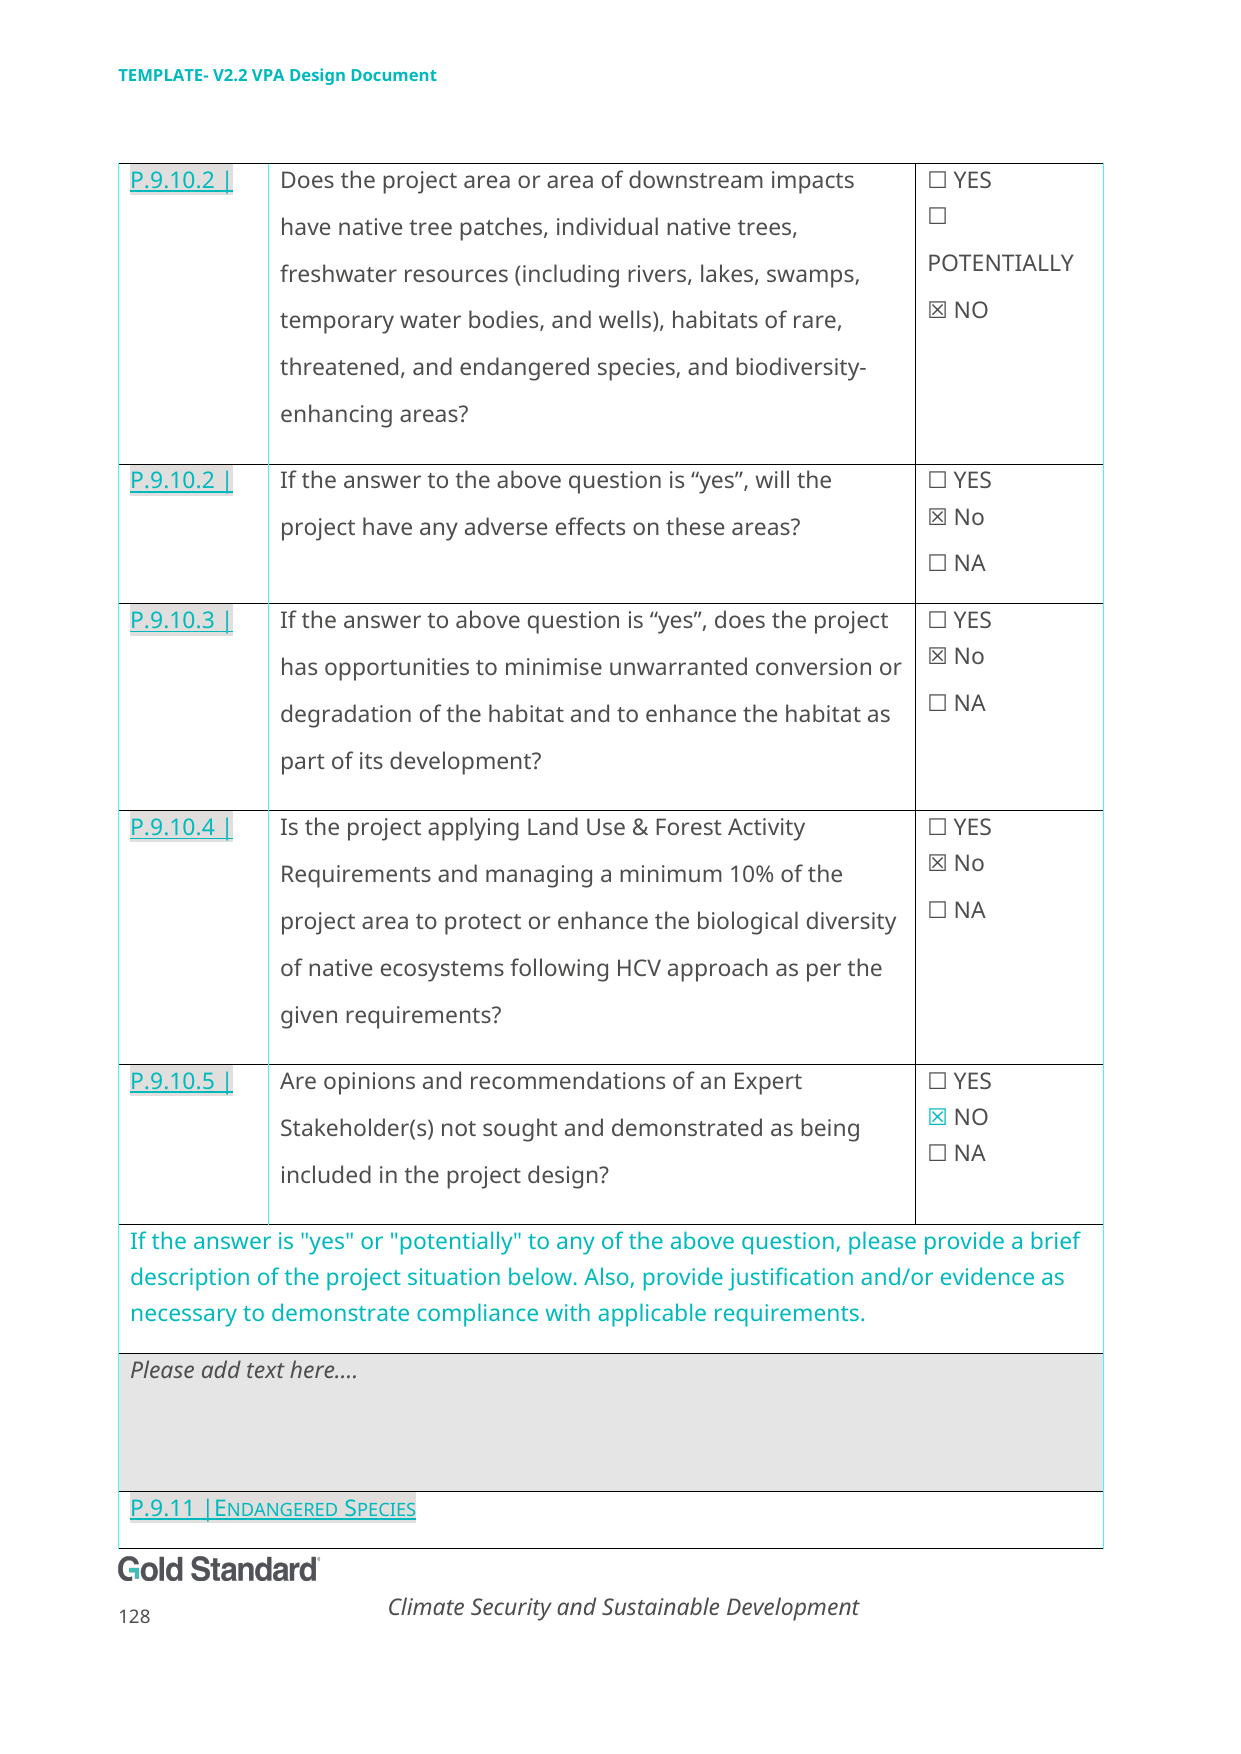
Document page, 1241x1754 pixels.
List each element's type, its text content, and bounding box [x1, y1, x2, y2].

table_cell Are opinions and recommendations of an Expert Stakeholder(s) not sought and demonstrated as being included in the project design? [269, 1065, 915, 1224]
table_cell If the answer is "yes" or "potentially" to any of the above question, please provide a brief description of the project situation below. Also, provide justification and/or evidence as necessary to demonstrate compliance with applicable requirements. [119, 1225, 1103, 1353]
table_cell YES POTENTIALLY ☒ NO [916, 164, 1103, 463]
table_cell P.9.11 |Endangered Species [119, 1492, 1103, 1548]
table_cell If the answer to the above question is “yes”, will the project have any adverse effects on these areas? [269, 465, 915, 603]
table_cell P.9.10.3 | [119, 604, 268, 810]
table_cell YES ☒ No NA [916, 465, 1103, 603]
table_cell YES ☒ NO NA [916, 1065, 1103, 1224]
table_cell YES ☒ No NA [916, 811, 1103, 1064]
table_cell Is the project applying Land Use & Forest Activity Requirements and managing a minimum 10% of the project area to protect or enhance the biological diversity of native ecosystems following HCV approach as per the given requirements? [269, 811, 915, 1064]
table_cell P.9.10.4 | [119, 811, 268, 1064]
table_cell YES ☒ No NA [916, 604, 1103, 810]
table_cell P.9.10.2 | [119, 164, 268, 463]
table_cell If the answer to above question is “yes”, does the project has opportunities to minimise unwarranted conversion or degradation of the habitat and to enhance the habitat as part of its development? [269, 604, 915, 810]
picture [118, 1556, 321, 1581]
table_cell Please add text here…. [119, 1354, 1103, 1491]
table_cell Does the project area or area of downstream impacts have native tree patches, individual native trees, freshwater resources (including rivers, lakes, swamps, temporary water bodies, and wells), habitats of rare, threatened, and endangered species, and biodiversity-enhancing areas? [269, 164, 915, 463]
table_cell P.9.10.5 | [119, 1065, 268, 1224]
table_cell P.9.10.2 | [119, 465, 268, 603]
